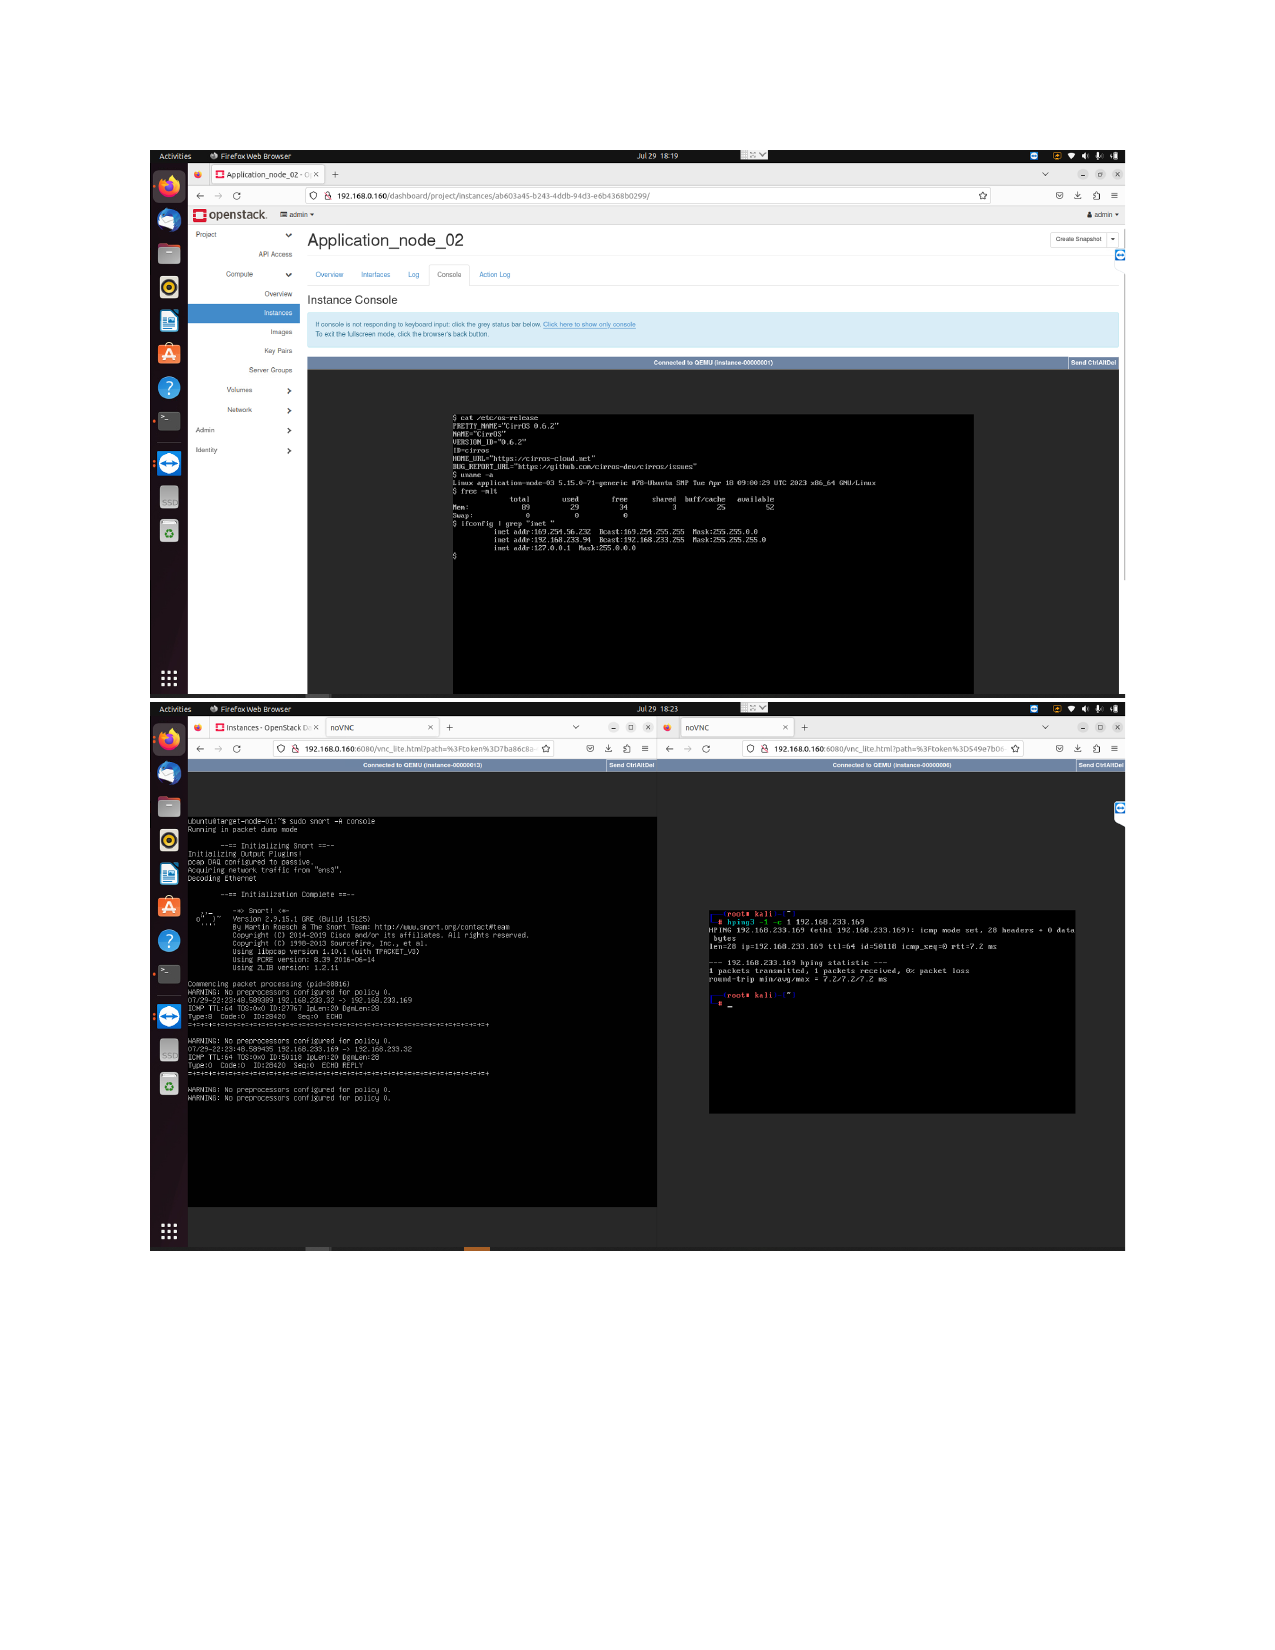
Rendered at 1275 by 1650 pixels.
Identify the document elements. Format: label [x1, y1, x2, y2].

picture [150, 150, 1125, 698]
picture [150, 702, 1125, 1251]
